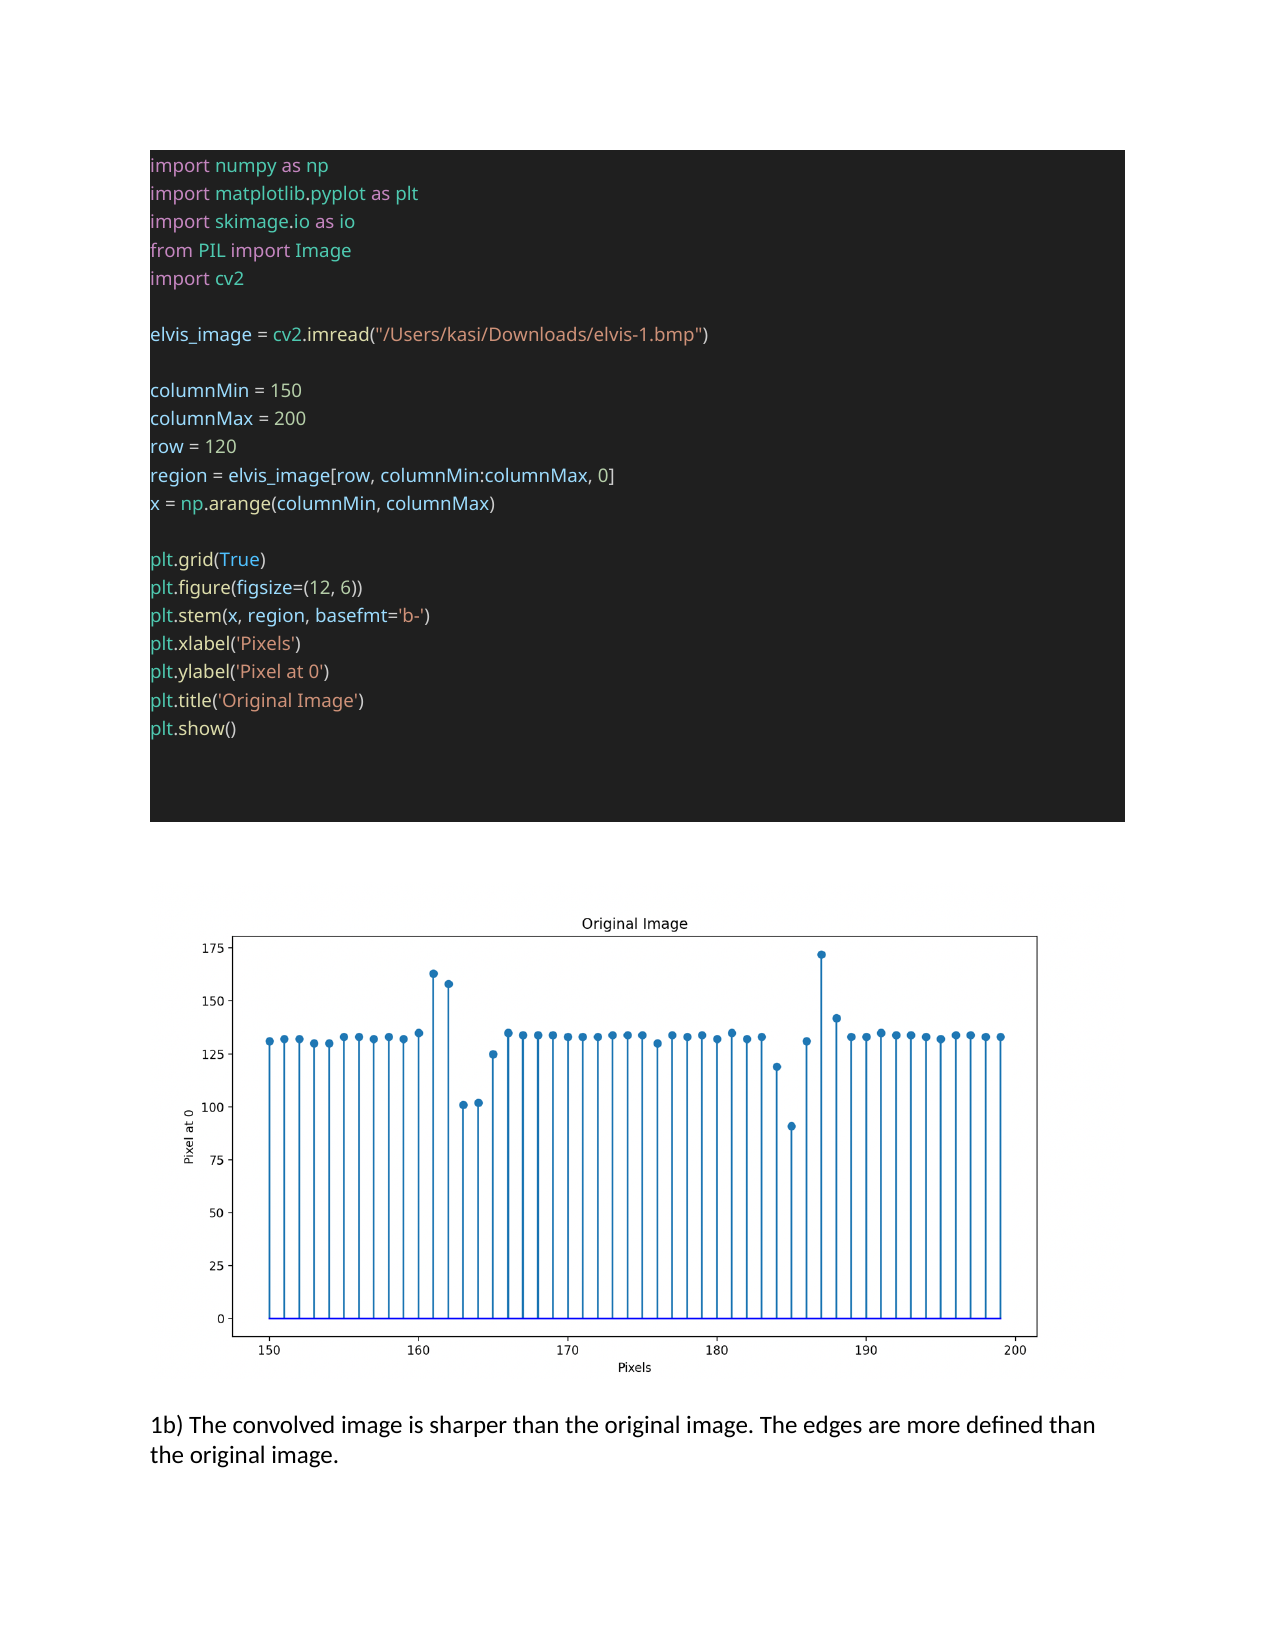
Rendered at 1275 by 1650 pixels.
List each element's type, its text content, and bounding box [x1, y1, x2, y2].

text import skimage.io as io [150, 206, 1125, 234]
text columnMax = 200 [150, 403, 1125, 431]
text 1b) The convolved image is sharper than the original image. The edges are more defined than the original image. [150, 1409, 1125, 1470]
text from PIL import Image [150, 234, 1125, 262]
text import matplotlib.pyplot as plt [150, 178, 1125, 206]
text plt.ylabel('Pixel at 0') [150, 656, 1125, 684]
text plt.stem(x, region, basefmt='b-') [150, 600, 1125, 628]
text plt.xlabel('Pixels') [150, 628, 1125, 656]
text import numpy as np [150, 150, 1125, 178]
text plt.title('Original Image') [150, 684, 1125, 712]
text region = elvis_image[row, columnMin:columnMax, 0] [150, 459, 1125, 487]
text columnMin = 150 [150, 375, 1125, 403]
picture [150, 882, 1125, 1379]
text plt.figure(figsize=(12, 6)) [150, 572, 1125, 600]
text plt.show() [150, 712, 1125, 741]
text plt.grid(True) [150, 544, 1125, 572]
text elvis_image = cv2.imread("/Users/kasi/Downloads/elvis-1.bmp") [150, 319, 1125, 347]
text x = np.arange(columnMin, columnMax) [150, 487, 1125, 516]
text import cv2 [150, 262, 1125, 291]
text row = 120 [150, 431, 1125, 459]
